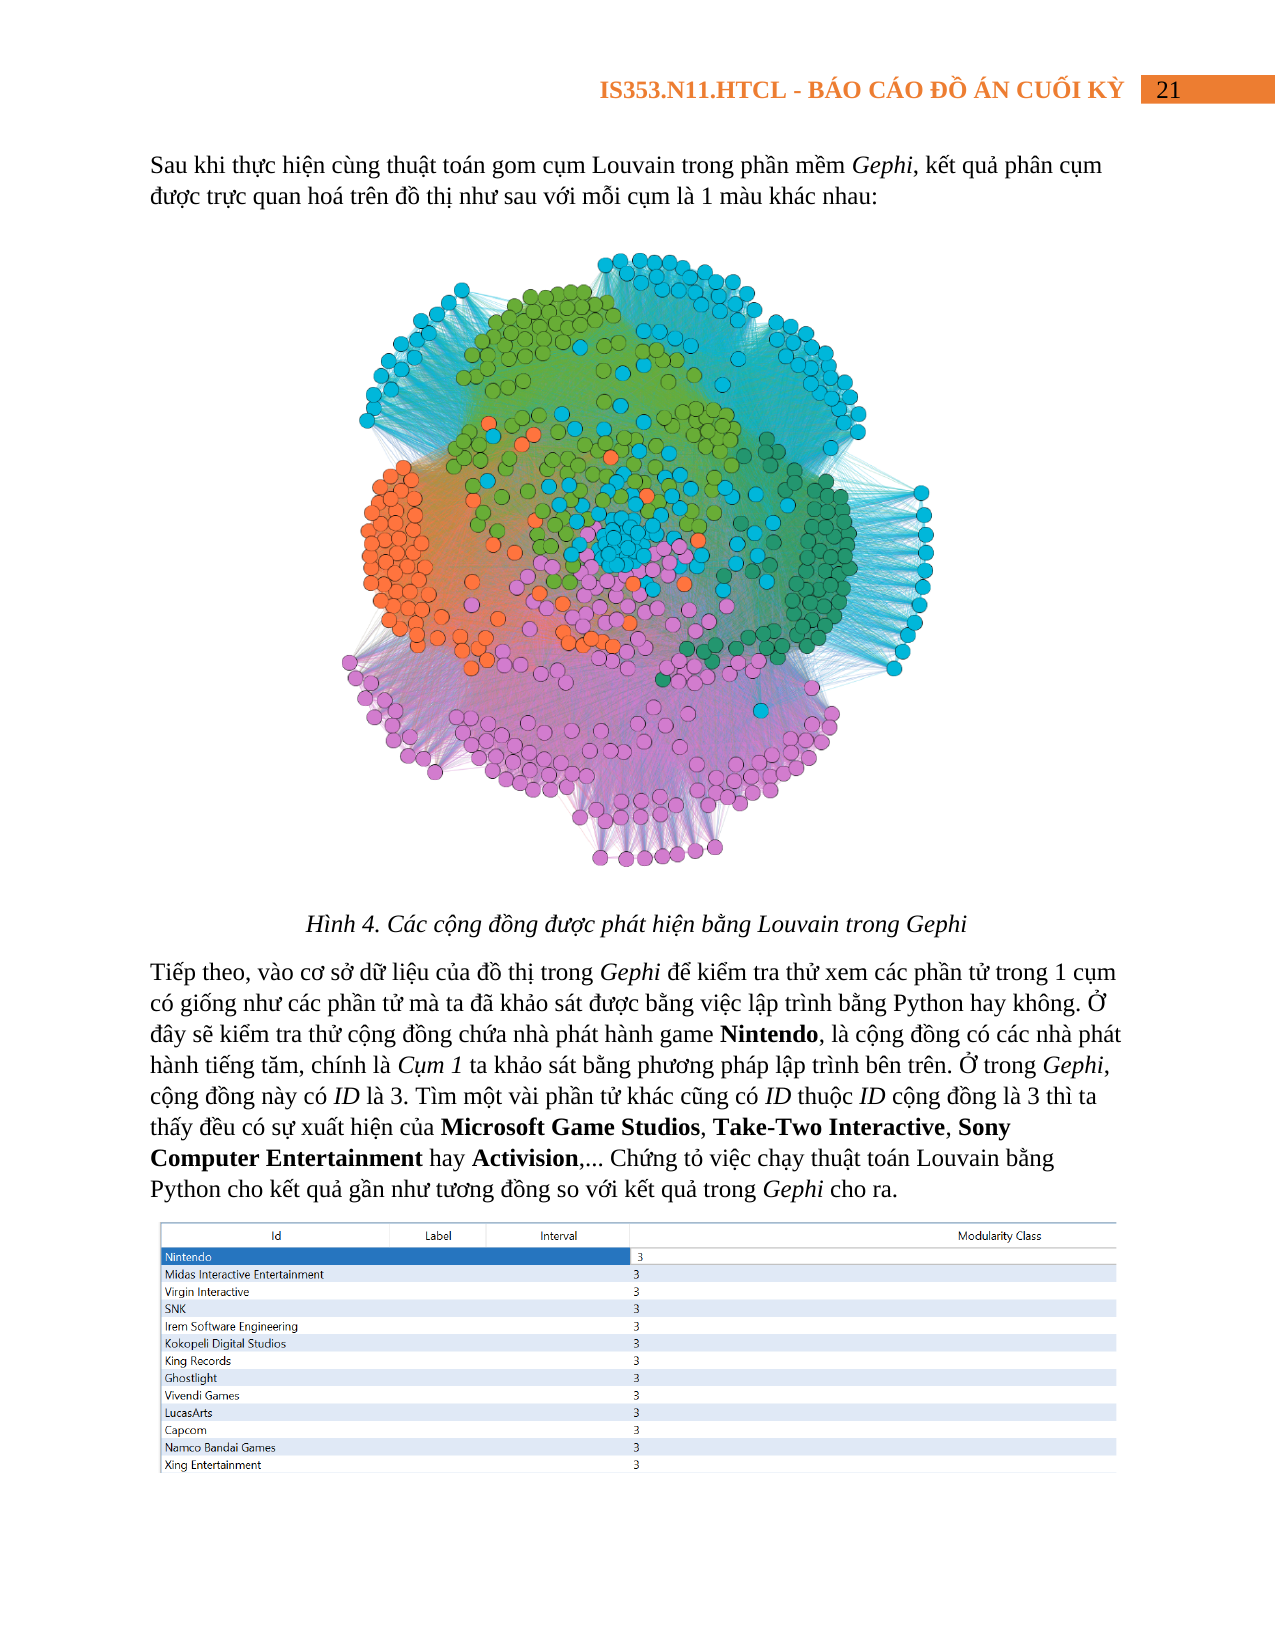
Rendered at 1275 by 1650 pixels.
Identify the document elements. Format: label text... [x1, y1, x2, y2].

picture [306, 228, 969, 891]
text Tiếp theo, vào cơ sở dữ liệu của đồ thị trong Gephi để kiểm tra thử xem các phần tử trong 1 cụm có giống như các phần tử mà ta đã khảo sát được bằng việc lập trình bằng Python hay không. Ở đây sẽ kiểm tra thử cộng đồng chứa nhà phát hành game Nintendo, là cộng đồng có các nhà phát hành tiếng tăm, chính là Cụm 1 ta khảo sát bằng phương pháp lập trình bên trên. Ở trong Gephi, cộng đồng này có ID là 3. Tìm một vài phần tử khác cũng có ID thuộc ID cộng đồng là 3 thì ta thấy đều có sự xuất hiện của Microsoft Game Studios, Take-Two Interactive, Sony Computer Entertainment hay Activision,... Chứng tỏ việc chạy thuật toán Louvain bằng Python cho kết quả gần như tương đồng so với kết quả trong Gephi cho ra. [150, 957, 1125, 1203]
text Hình 4. Các cộng đồng được phát hiện bằng Louvain trong Gephi [150, 909, 1125, 938]
text Sau khi thực hiện cùng thuật toán gom cụm Louvain trong phần mềm Gephi, kết quả phân cụm được trực quan hoá trên đồ thị như sau với mỗi cụm là 1 màu khác nhau: [150, 150, 1125, 210]
picture [158, 1222, 1117, 1473]
